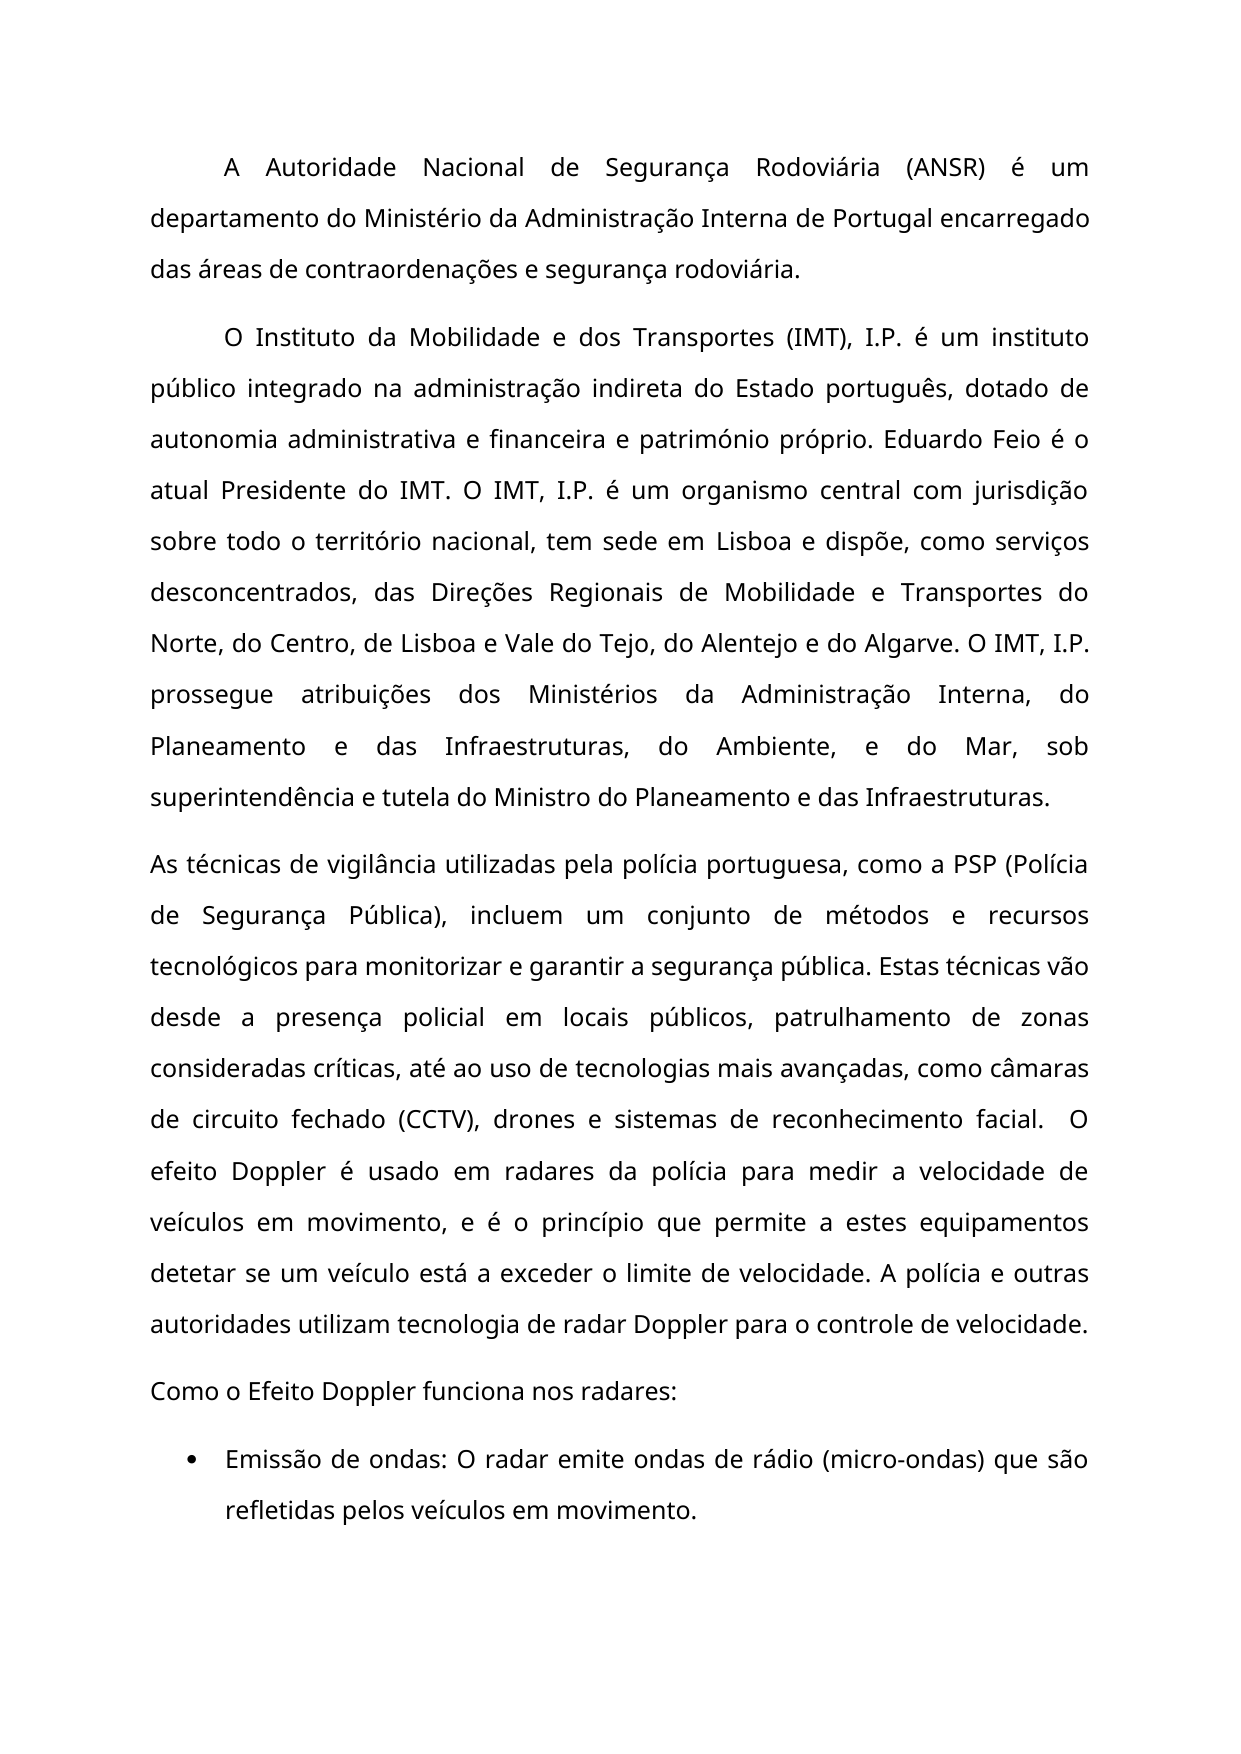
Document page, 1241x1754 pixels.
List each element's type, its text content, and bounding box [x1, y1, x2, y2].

text Como o Efeito Doppler funciona nos radares: [150, 1374, 1090, 1408]
text As técnicas de vigilância utilizadas pela polícia portuguesa, como a PSP (Polícia de Segurança Pública), incluem um conjunto de métodos e recursos tecnológicos para monitorizar e garantir a segurança pública. Estas técnicas vão desde a presença policial em locais públicos, patrulhamento de zonas consideradas críticas, até ao uso de tecnologias mais avançadas, como câmaras de circuito fechado (CCTV), drones e sistemas de reconhecimento facial. O efeito Doppler é usado em radares da polícia para medir a velocidade de veículos em movimento, e é o princípio que permite a estes equipamentos detetar se um veículo está a exceder o limite de velocidade. A polícia e outras autoridades utilizam tecnologia de radar Doppler para o controle de velocidade. [150, 847, 1090, 1340]
list Emissão de ondas: O radar emite ondas de rádio (micro-ondas) que são refletidas pelos veículos em movimento. [187, 1442, 1090, 1527]
text A Autoridade Nacional de Segurança Rodoviária (ANSR) é um departamento do Ministério da Administração Interna de Portugal encarregado das áreas de contraordenações e segurança rodoviária. [150, 150, 1090, 286]
text O Instituto da Mobilidade e dos Transportes (IMT), I.P. é um instituto público integrado na administração indireta do Estado português, dotado de autonomia administrativa e financeira e património próprio. Eduardo Feio é o atual Presidente do IMT. O IMT, I.P. é um organismo central com jurisdição sobre todo o território nacional, tem sede em Lisboa e dispõe, como serviços desconcentrados, das Direções Regionais de Mobilidade e Transportes do Norte, do Centro, de Lisboa e Vale do Tejo, do Alentejo e do Algarve. O IMT, I.P. prossegue atribuições dos Ministérios da Administração Interna, do Planeamento e das Infraestruturas, do Ambiente, e do Mar, sob superintendência e tutela do Ministro do Planeamento e das Infraestruturas. [150, 320, 1090, 813]
